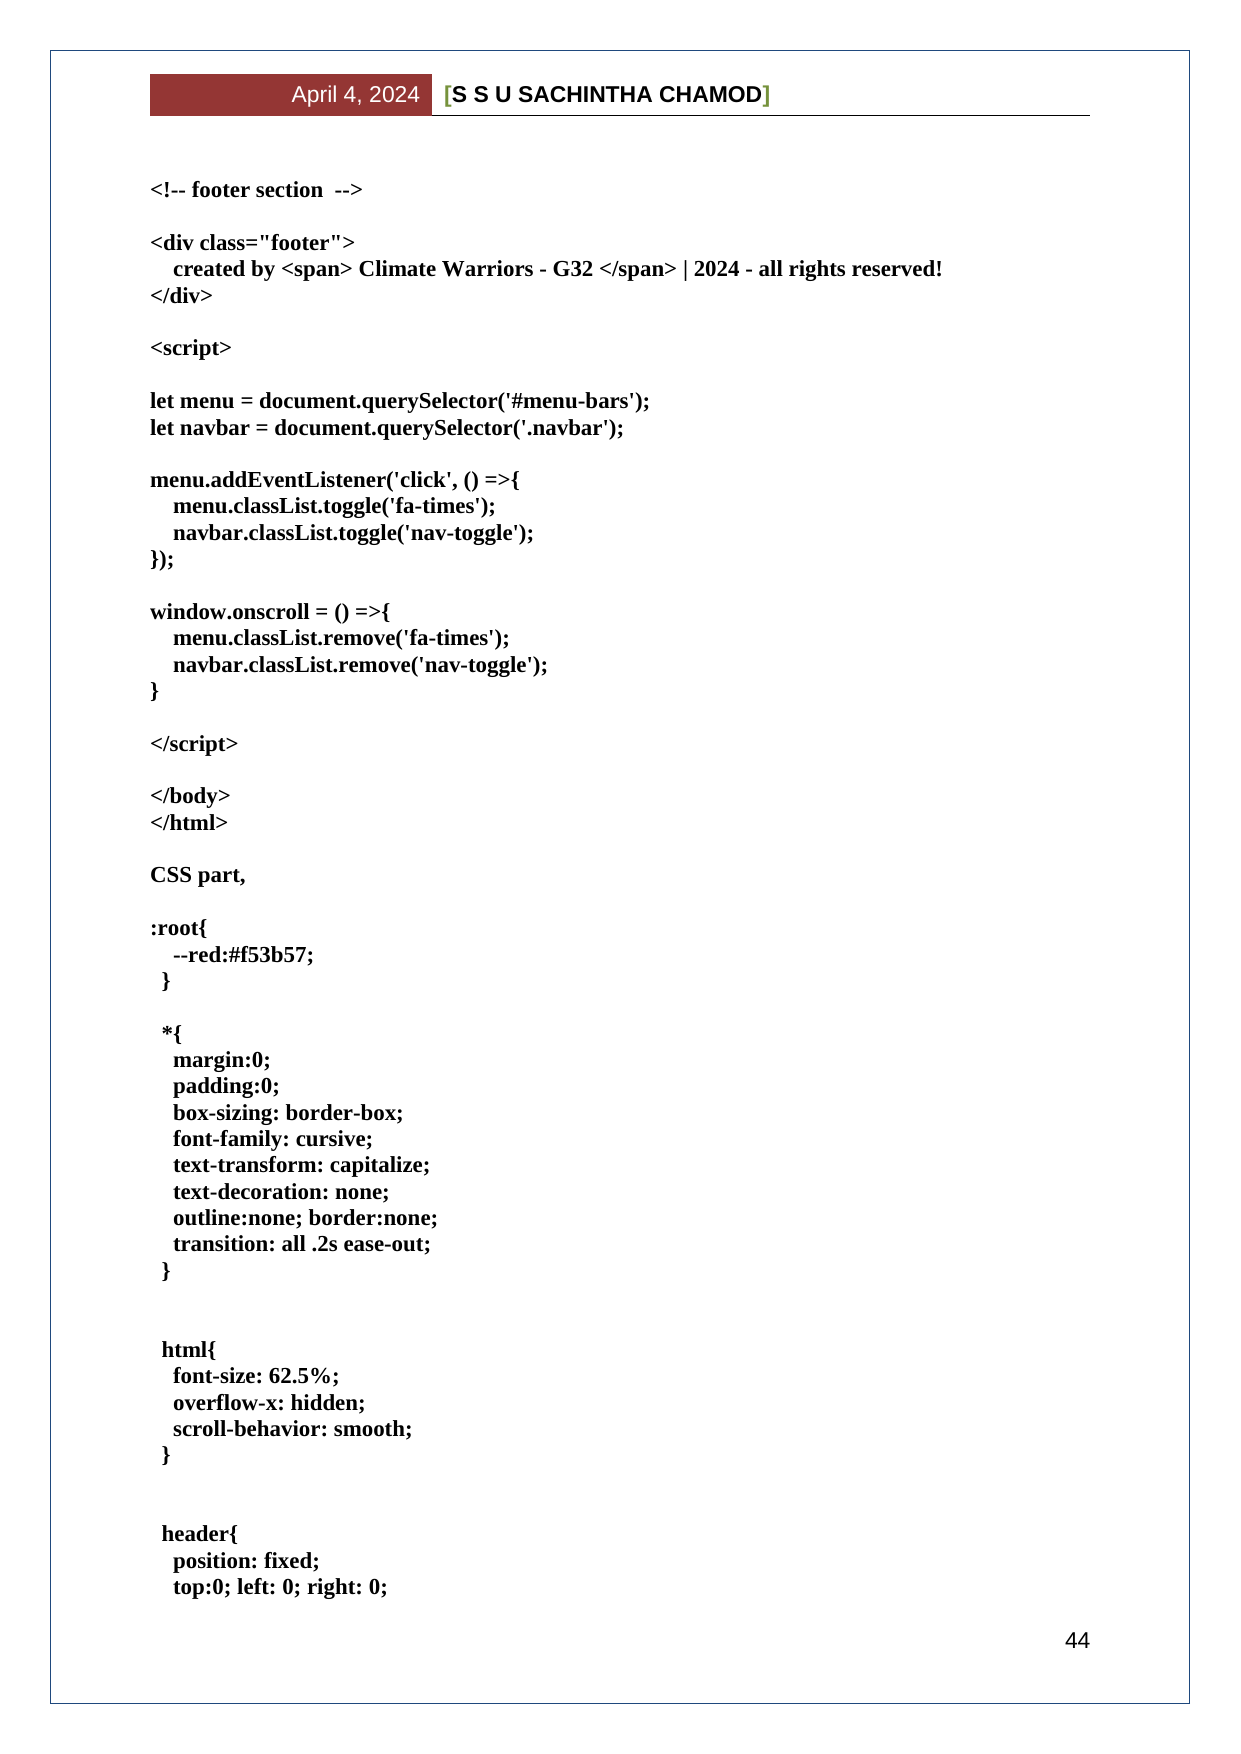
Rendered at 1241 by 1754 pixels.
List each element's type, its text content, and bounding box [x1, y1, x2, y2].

text text-transform: capitalize; [150, 1151, 1090, 1178]
text --red:#f53b57; [150, 941, 1090, 967]
text text-decoration: none; [150, 1178, 1090, 1204]
text window.onscroll = () =>{ [150, 598, 1090, 624]
text menu.classList.remove('fa-times'); [150, 624, 1090, 651]
text }); [150, 545, 1090, 572]
text } [150, 1257, 1090, 1283]
text </body> [150, 782, 1090, 809]
text created by <span> Climate Warriors - G32 </span> | 2024 - all rights reserved! [150, 255, 1090, 282]
text menu.addEventListener('click', () =>{ [150, 466, 1090, 493]
text navbar.classList.toggle('nav-toggle'); [150, 519, 1090, 545]
text <!-- footer section --> [150, 176, 1090, 203]
text CSS part, [150, 862, 1090, 888]
text } [150, 967, 1090, 993]
text header{ [150, 1520, 1090, 1547]
text menu.classList.toggle('fa-times'); [150, 493, 1090, 519]
text scroll-behavior: smooth; [150, 1415, 1090, 1441]
text outline:none; border:none; [150, 1204, 1090, 1231]
text *{ [150, 1020, 1090, 1046]
text </html> [150, 809, 1090, 835]
text transition: all .2s ease-out; [150, 1231, 1090, 1257]
text } [150, 677, 1090, 703]
text } [150, 1441, 1090, 1468]
text margin:0; [150, 1046, 1090, 1072]
text <script> [150, 334, 1090, 361]
text let menu = document.querySelector('#menu-bars'); [150, 387, 1090, 413]
text overflow-x: hidden; [150, 1389, 1090, 1415]
text top:0; left: 0; right: 0; [150, 1573, 1090, 1599]
text </script> [150, 730, 1090, 756]
text html{ [150, 1336, 1090, 1362]
text :root{ [150, 914, 1090, 941]
text </div> [150, 282, 1090, 308]
text <div class="footer"> [150, 229, 1090, 255]
text navbar.classList.remove('nav-toggle'); [150, 651, 1090, 677]
text let navbar = document.querySelector('.navbar'); [150, 413, 1090, 440]
text box-sizing: border-box; [150, 1099, 1090, 1125]
text font-family: cursive; [150, 1125, 1090, 1151]
text font-size: 62.5%; [150, 1362, 1090, 1389]
text padding:0; [150, 1072, 1090, 1099]
text position: fixed; [150, 1547, 1090, 1573]
